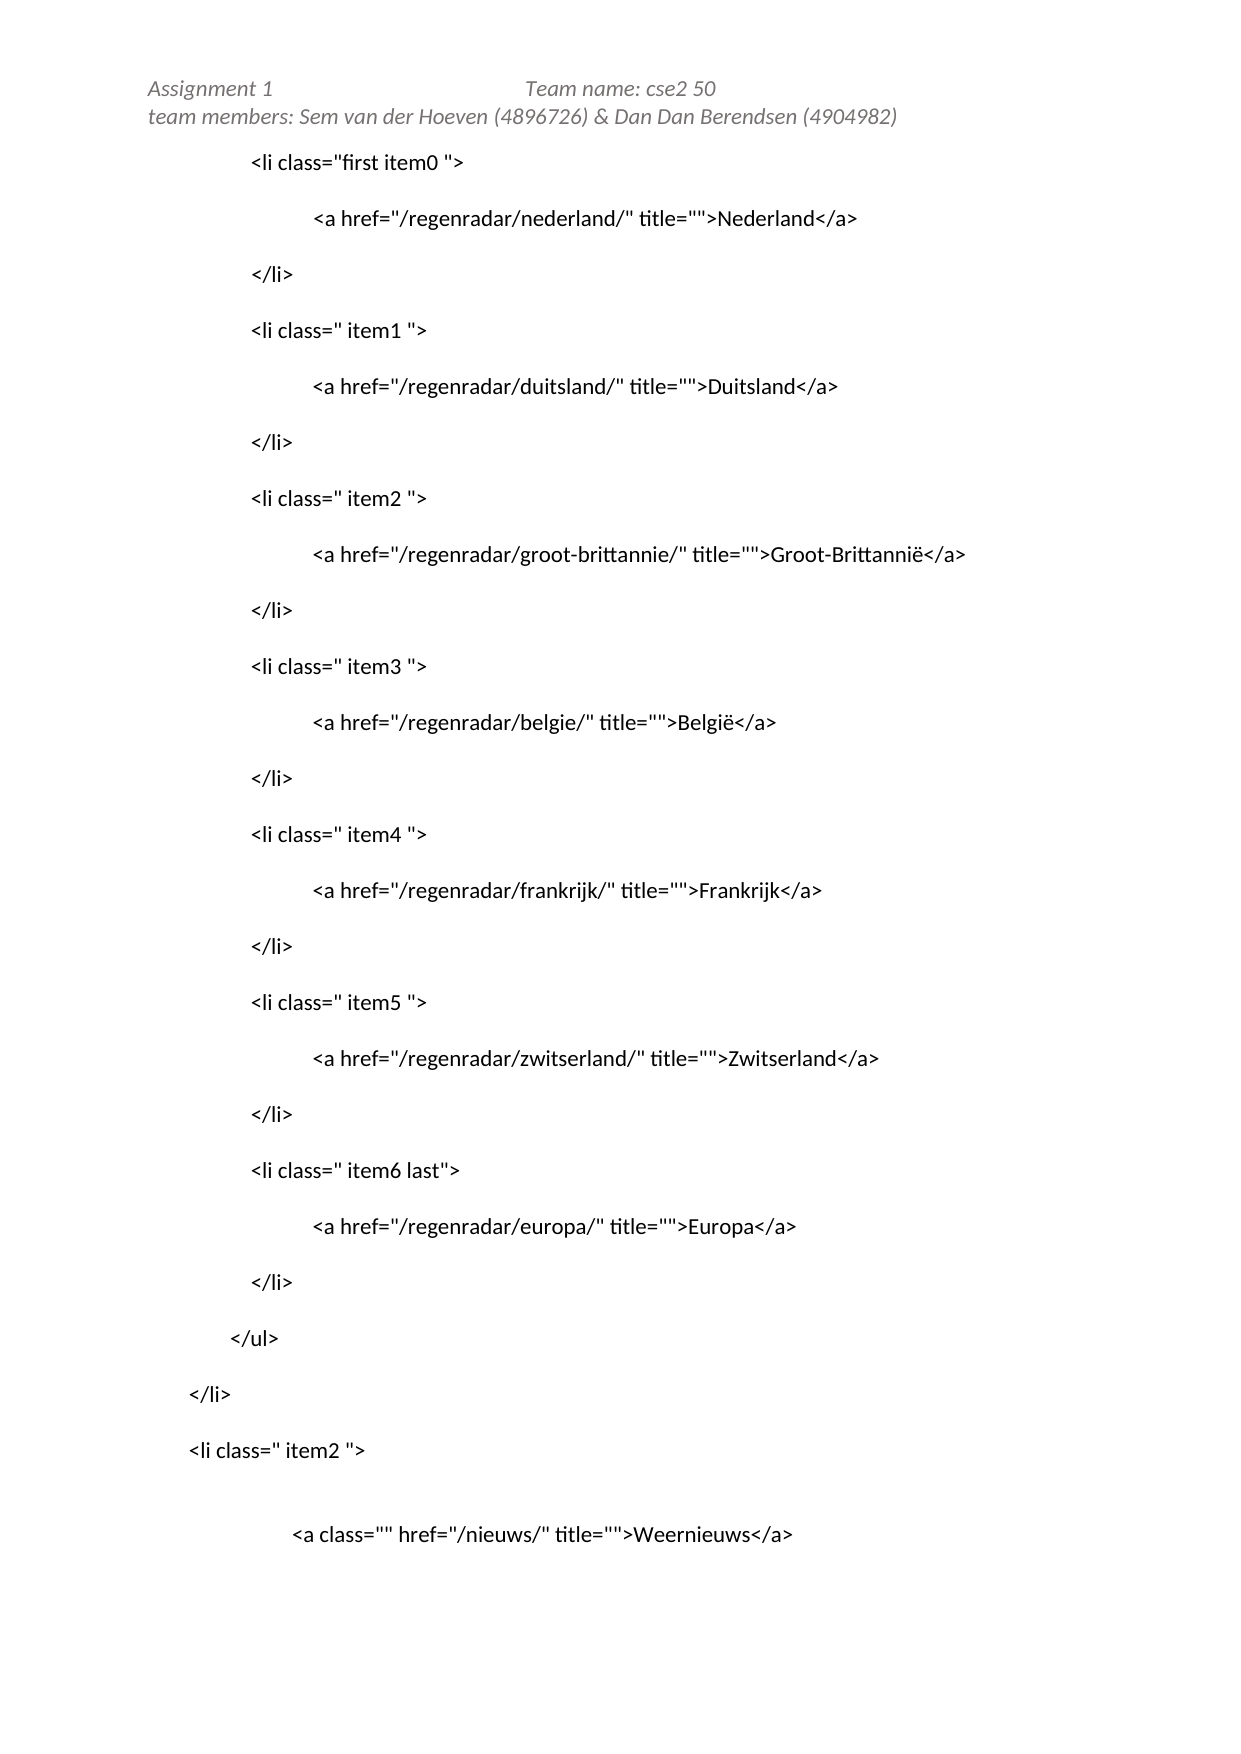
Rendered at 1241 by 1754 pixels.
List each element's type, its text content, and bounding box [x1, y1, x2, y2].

text <a href="/regenradar/duitsland/" title="">Duitsland</a> [148, 372, 1093, 400]
text </li> [148, 764, 1093, 792]
text <li class=" item6 last"> [148, 1156, 1093, 1184]
text <a href="/regenradar/frankrijk/" title="">Frankrijk</a> [148, 876, 1093, 904]
text <a class="" href="/nieuws/" title="">Weernieuws</a> [148, 1521, 1093, 1549]
text <a href="/regenradar/groot-brittannie/" title="">Groot-Brittannië</a> [148, 540, 1093, 568]
text <li class="first item0 "> [148, 148, 1093, 176]
text </li> [148, 596, 1093, 624]
text </li> [148, 1381, 1093, 1408]
text </ul> [148, 1324, 1093, 1352]
text <li class=" item1 "> [148, 316, 1093, 344]
text </li> [148, 1268, 1093, 1296]
text </li> [148, 428, 1093, 456]
text <a href="/regenradar/europa/" title="">Europa</a> [148, 1212, 1093, 1240]
text </li> [148, 1100, 1093, 1128]
text <li class=" item5 "> [148, 988, 1093, 1016]
text <li class=" item2 "> [148, 1437, 1093, 1464]
text <a href="/regenradar/zwitserland/" title="">Zwitserland</a> [148, 1044, 1093, 1072]
text <a href="/regenradar/nederland/" title="">Nederland</a> [148, 204, 1093, 232]
text </li> [148, 260, 1093, 288]
text </li> [148, 932, 1093, 960]
text <li class=" item3 "> [148, 652, 1093, 680]
text <li class=" item4 "> [148, 820, 1093, 848]
text <a href="/regenradar/belgie/" title="">België</a> [148, 708, 1093, 736]
text <li class=" item2 "> [148, 484, 1093, 512]
